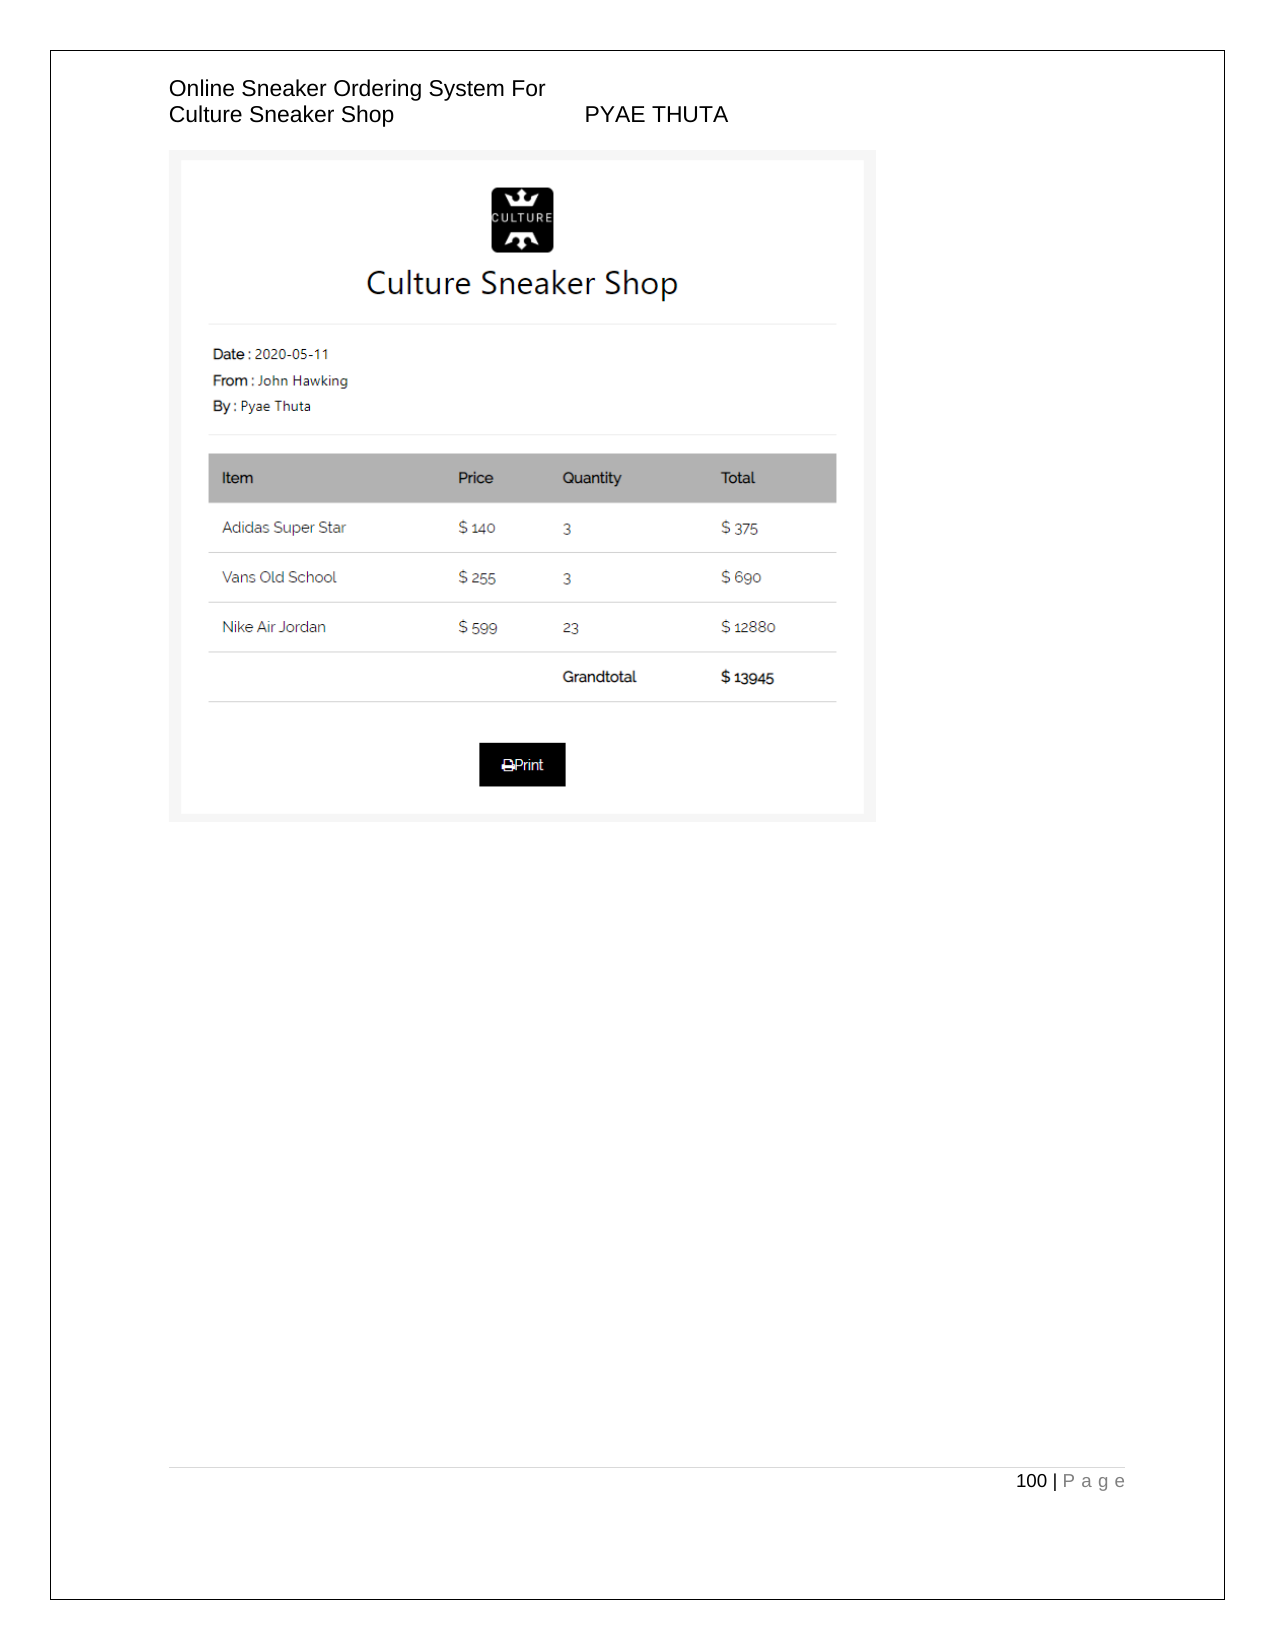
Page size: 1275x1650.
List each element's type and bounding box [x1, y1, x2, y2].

picture [168, 150, 876, 822]
